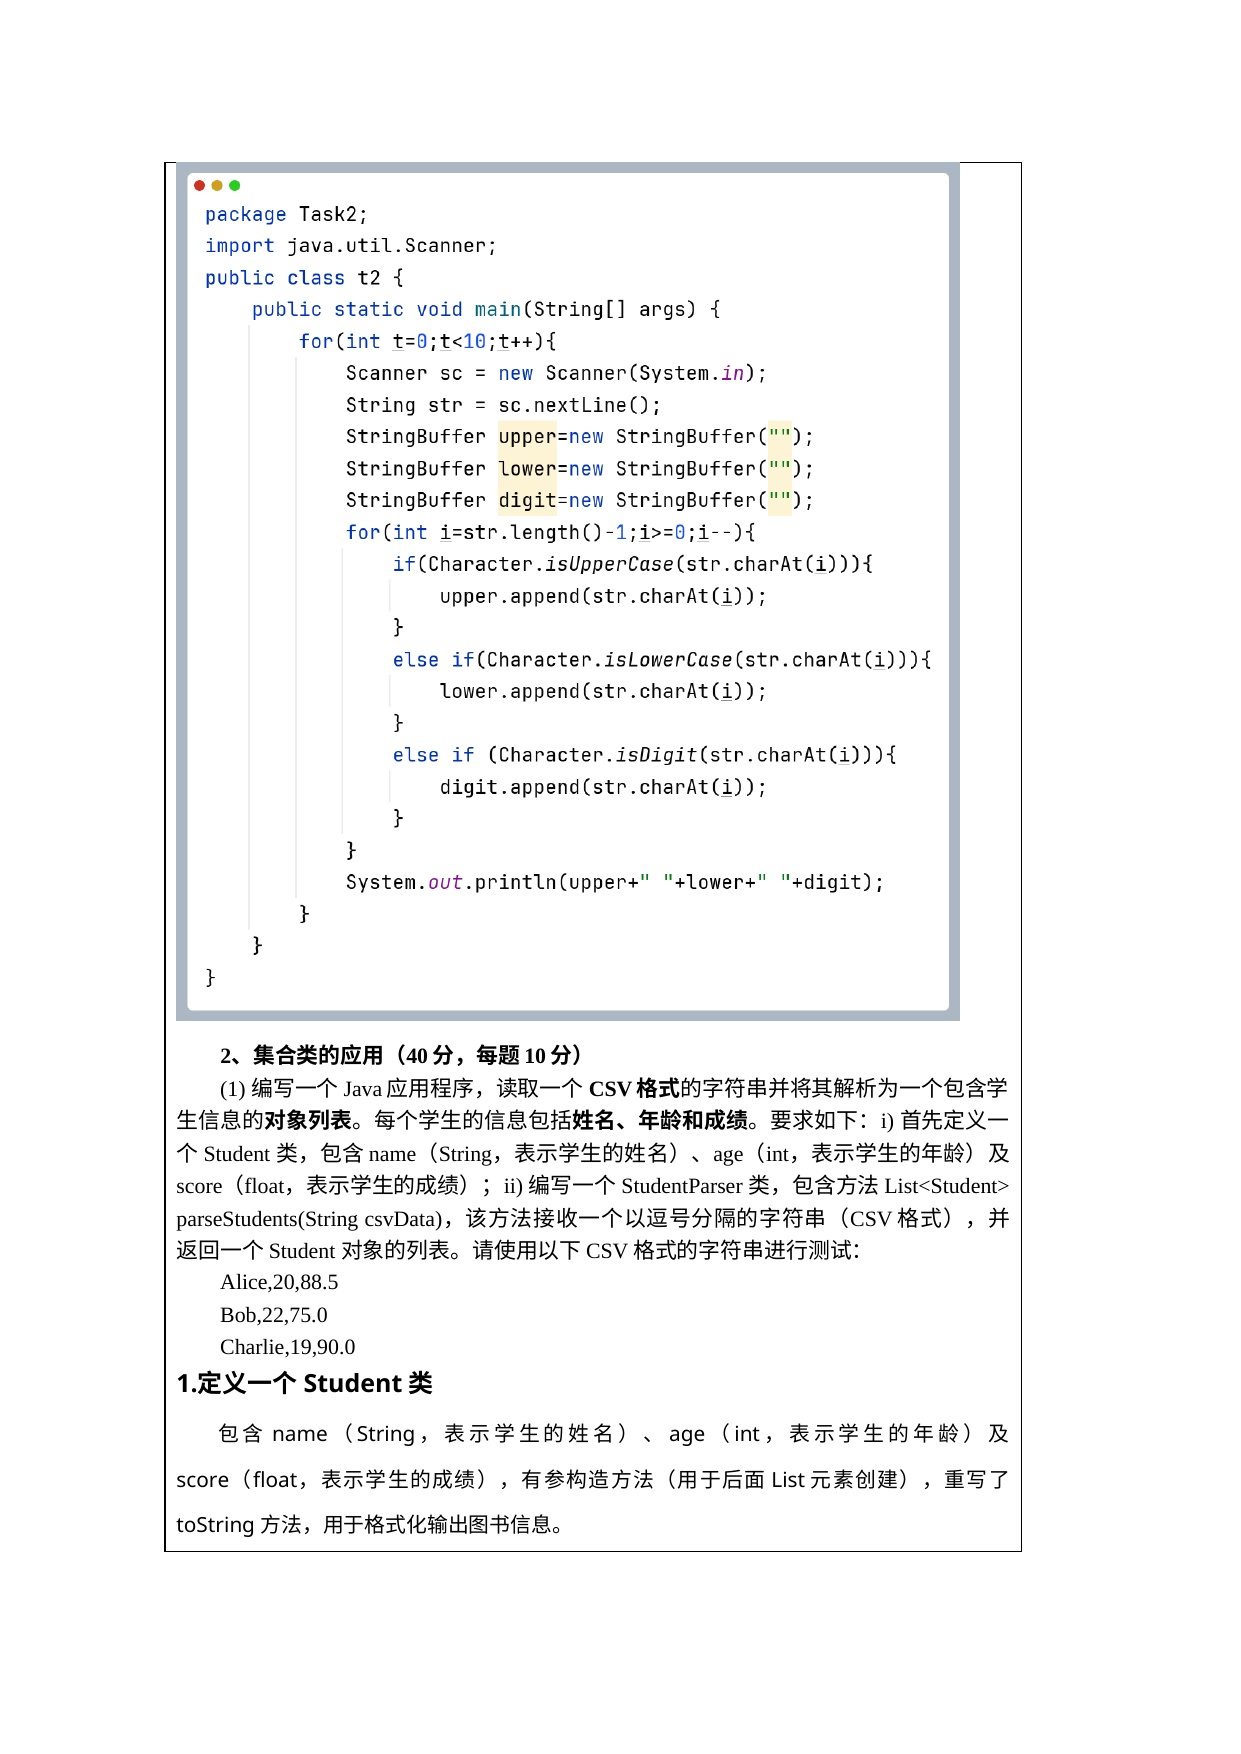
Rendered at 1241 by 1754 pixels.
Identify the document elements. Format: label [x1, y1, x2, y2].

picture [176, 162, 960, 1021]
table_header [166, 163, 1021, 1551]
